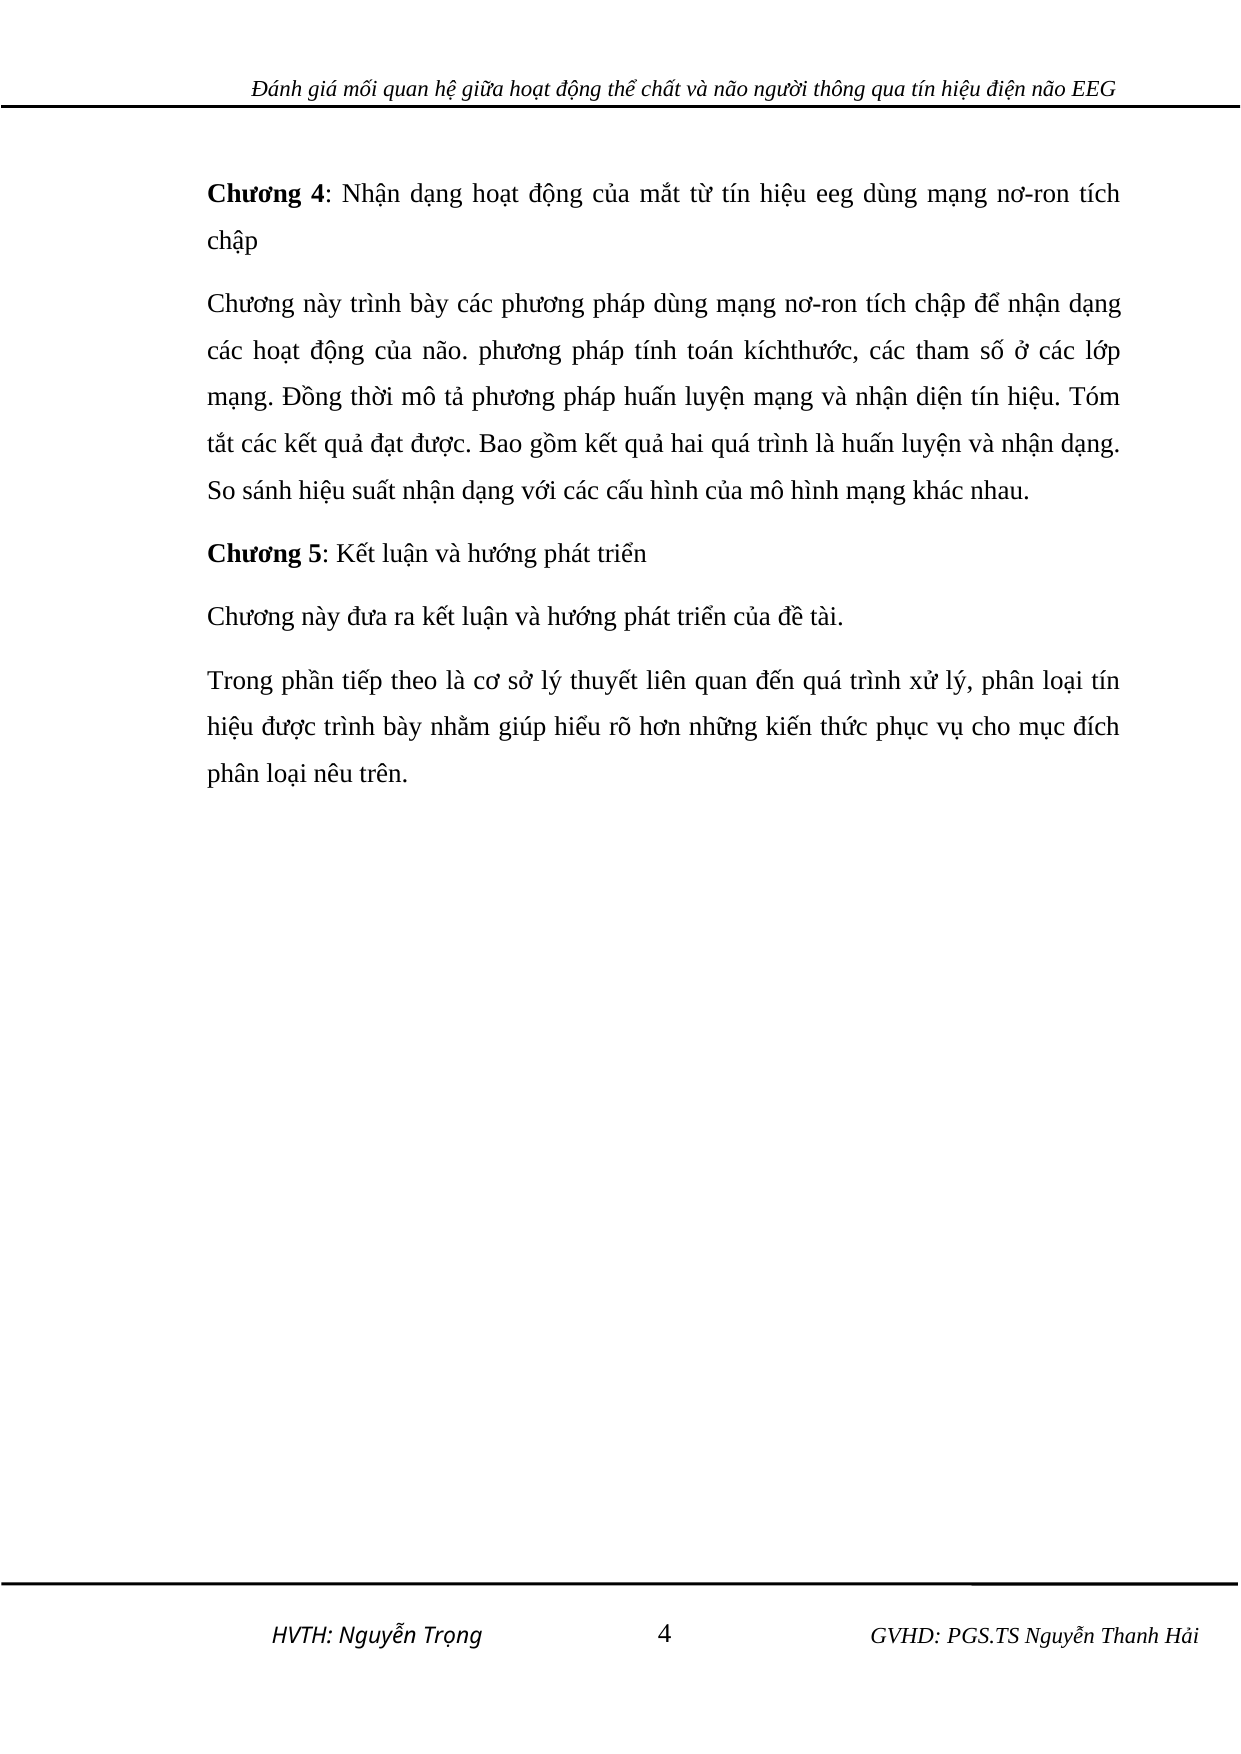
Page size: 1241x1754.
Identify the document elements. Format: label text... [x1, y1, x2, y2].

text Chương này trình bày các phương pháp dùng mạng nơ-ron tích chập để nhận dạng các hoạt động của não. phương pháp tính toán kíchthước, các tham số ở các lớp mạng. Đồng thời mô tả phương pháp huấn luyện mạng và nhận diện tín hiệu. Tóm tắt các kết quả đạt được. Bao gồm kết quả hai quá trình là huấn luyện và nhận dạng. So sánh hiệu suất nhận dạng với các cấu hình của mô hình mạng khác nhau. [207, 287, 1122, 505]
text Trong phần tiếp theo là cơ sở lý thuyết liên quan đến quá trình xử lý, phân loại tín hiệu được trình bày nhằm giúp hiểu rõ hơn những kiến thức phục vụ cho mục đích phân loại nêu trên. [207, 664, 1122, 788]
text Chương 5: Kết luận và hướng phát triển [207, 537, 1122, 568]
text Chương 4: Nhận dạng hoạt động của mắt từ tín hiệu eeg dùng mạng nơ-ron tích chập [207, 177, 1122, 255]
text Chương này đưa ra kết luận và hướng phát triển của đề tài. [207, 601, 1122, 632]
